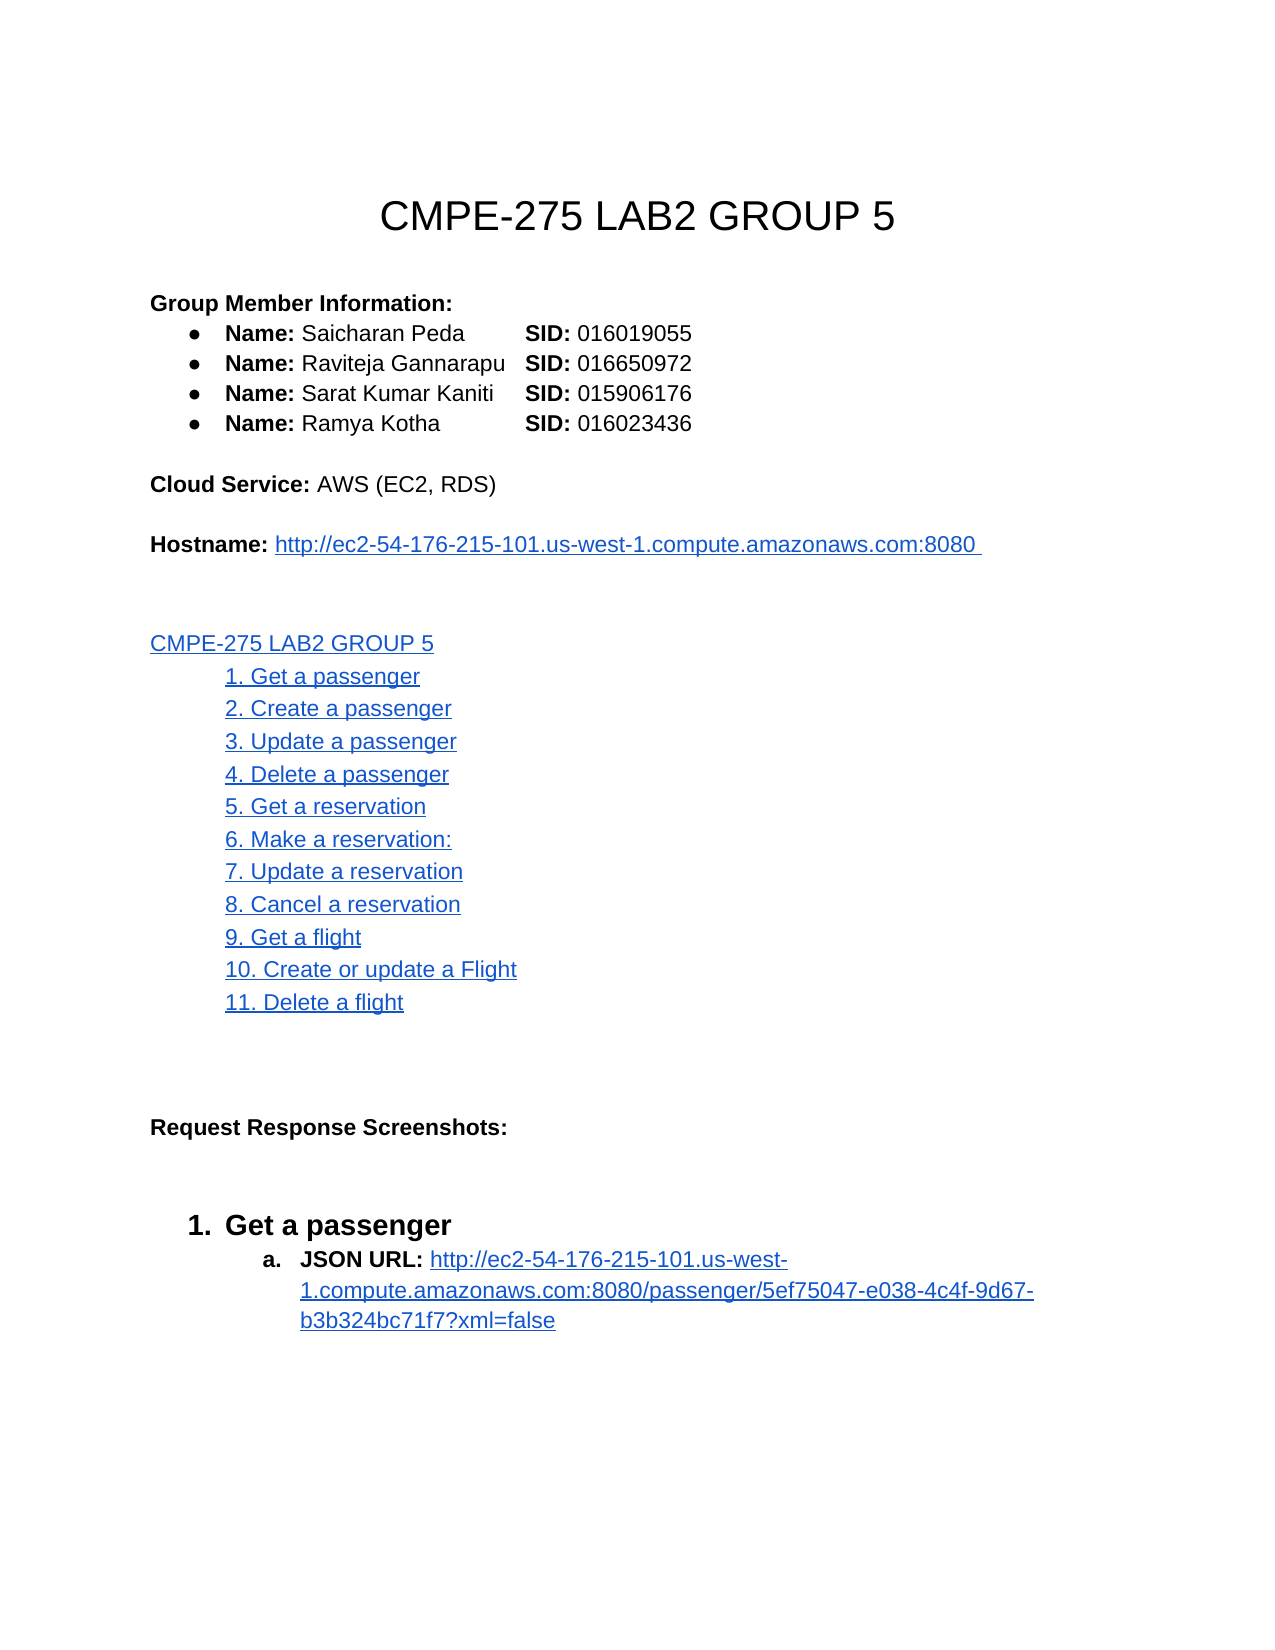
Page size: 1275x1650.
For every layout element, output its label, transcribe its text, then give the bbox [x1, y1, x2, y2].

text Hostname: http://ec2-54-176-215-101.us-west-1.compute.amazonaws.com:8080 [150, 531, 1125, 557]
text Cloud Service: AWS (EC2, RDS) [150, 471, 1125, 497]
subtitle Get a passenger [187, 1208, 1125, 1241]
text Group Member Information: [150, 289, 1125, 316]
text Request Response Screenshots: [150, 1114, 1125, 1140]
list Name: Raviteja Gannarapu SID: 016650972 [187, 350, 1125, 376]
list Name: Ramya Kotha SID: 016023436 [187, 410, 1125, 437]
list Name: Sarat Kumar Kaniti SID: 015906176 [187, 380, 1125, 406]
subtitle CMPE-275 LAB2 GROUP 5 [150, 192, 1125, 239]
list Name: Saicharan Peda SID: 016019055 [187, 320, 1125, 346]
list JSON URL: http://ec2-54-176-215-101.us-west-1.compute.amazonaws.com:8080/passenger/5ef75047-e038-4c4f-9d67-b3b324bc71f7?xml=false [262, 1246, 1125, 1333]
